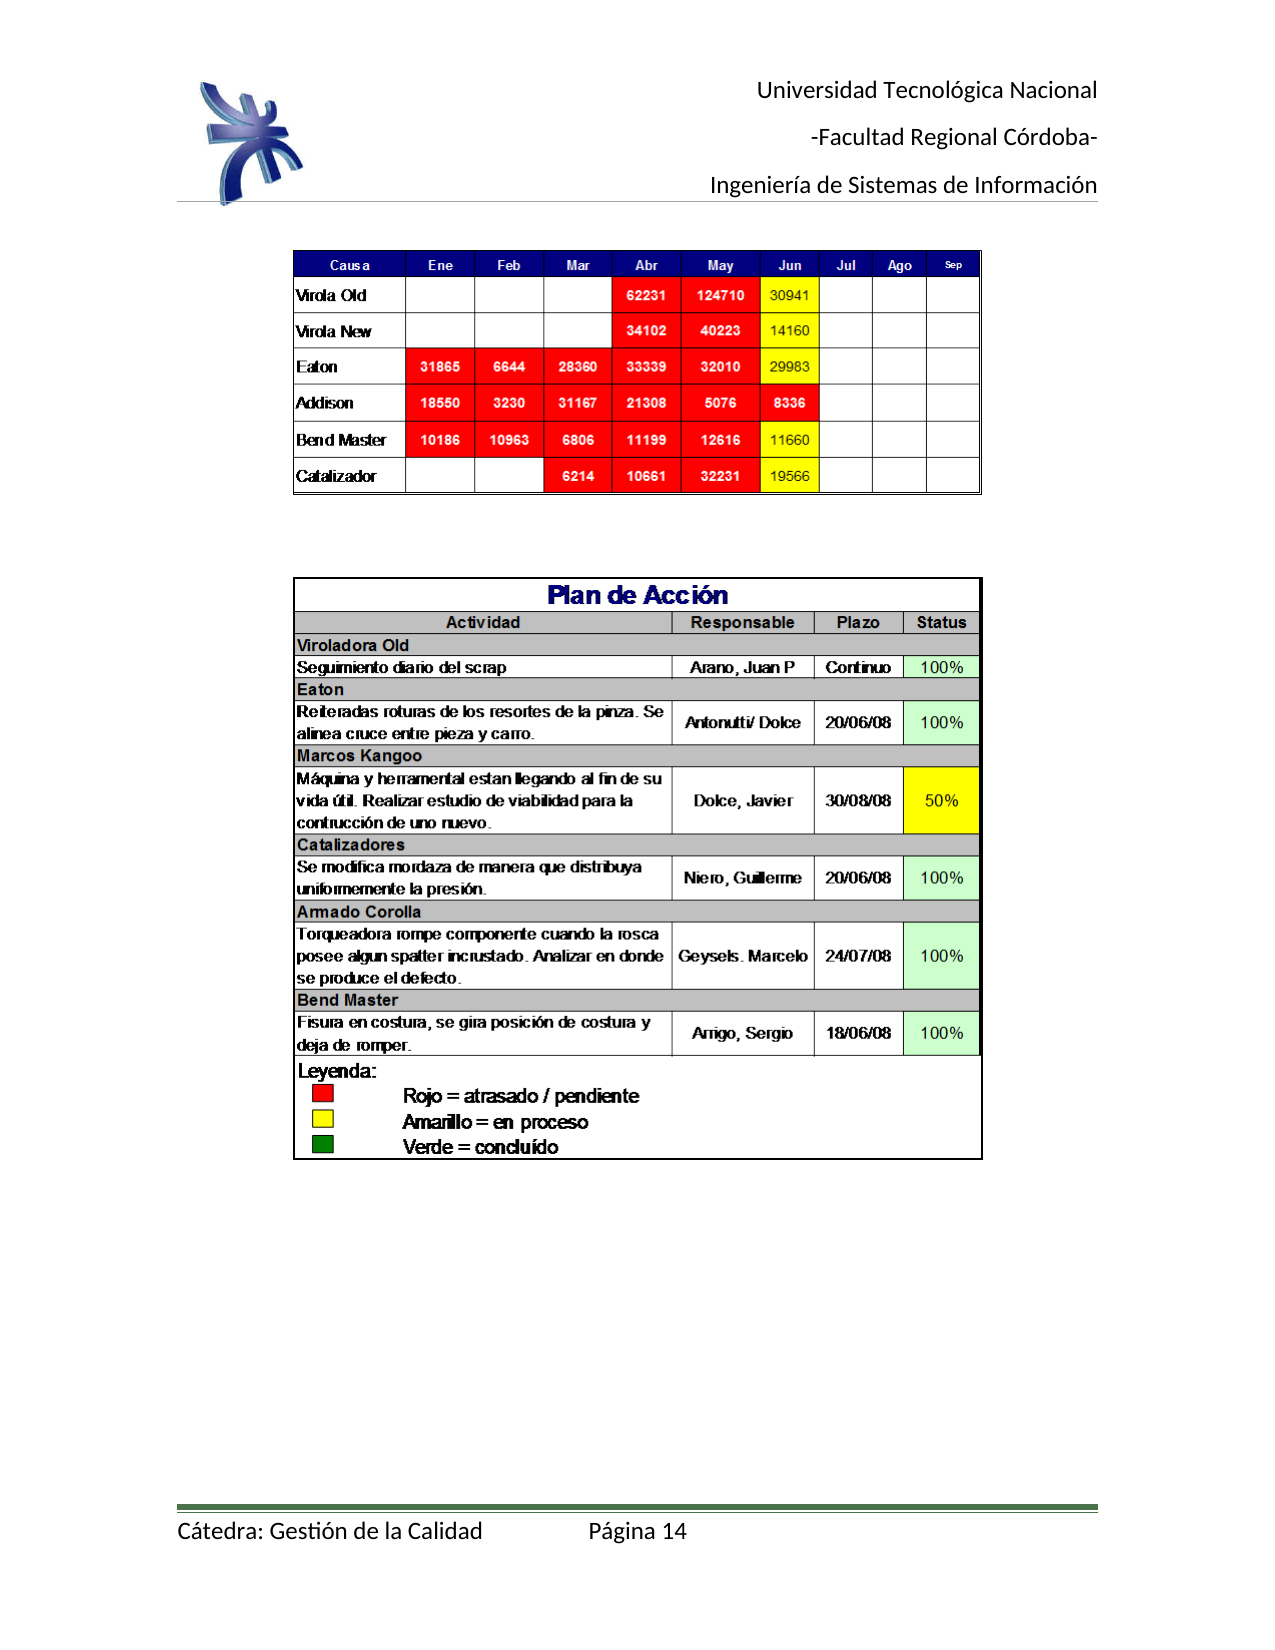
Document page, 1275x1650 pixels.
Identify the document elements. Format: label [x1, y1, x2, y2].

picture [198, 202, 305, 208]
picture [292, 250, 983, 496]
picture [292, 577, 983, 1161]
picture [198, 80, 305, 201]
